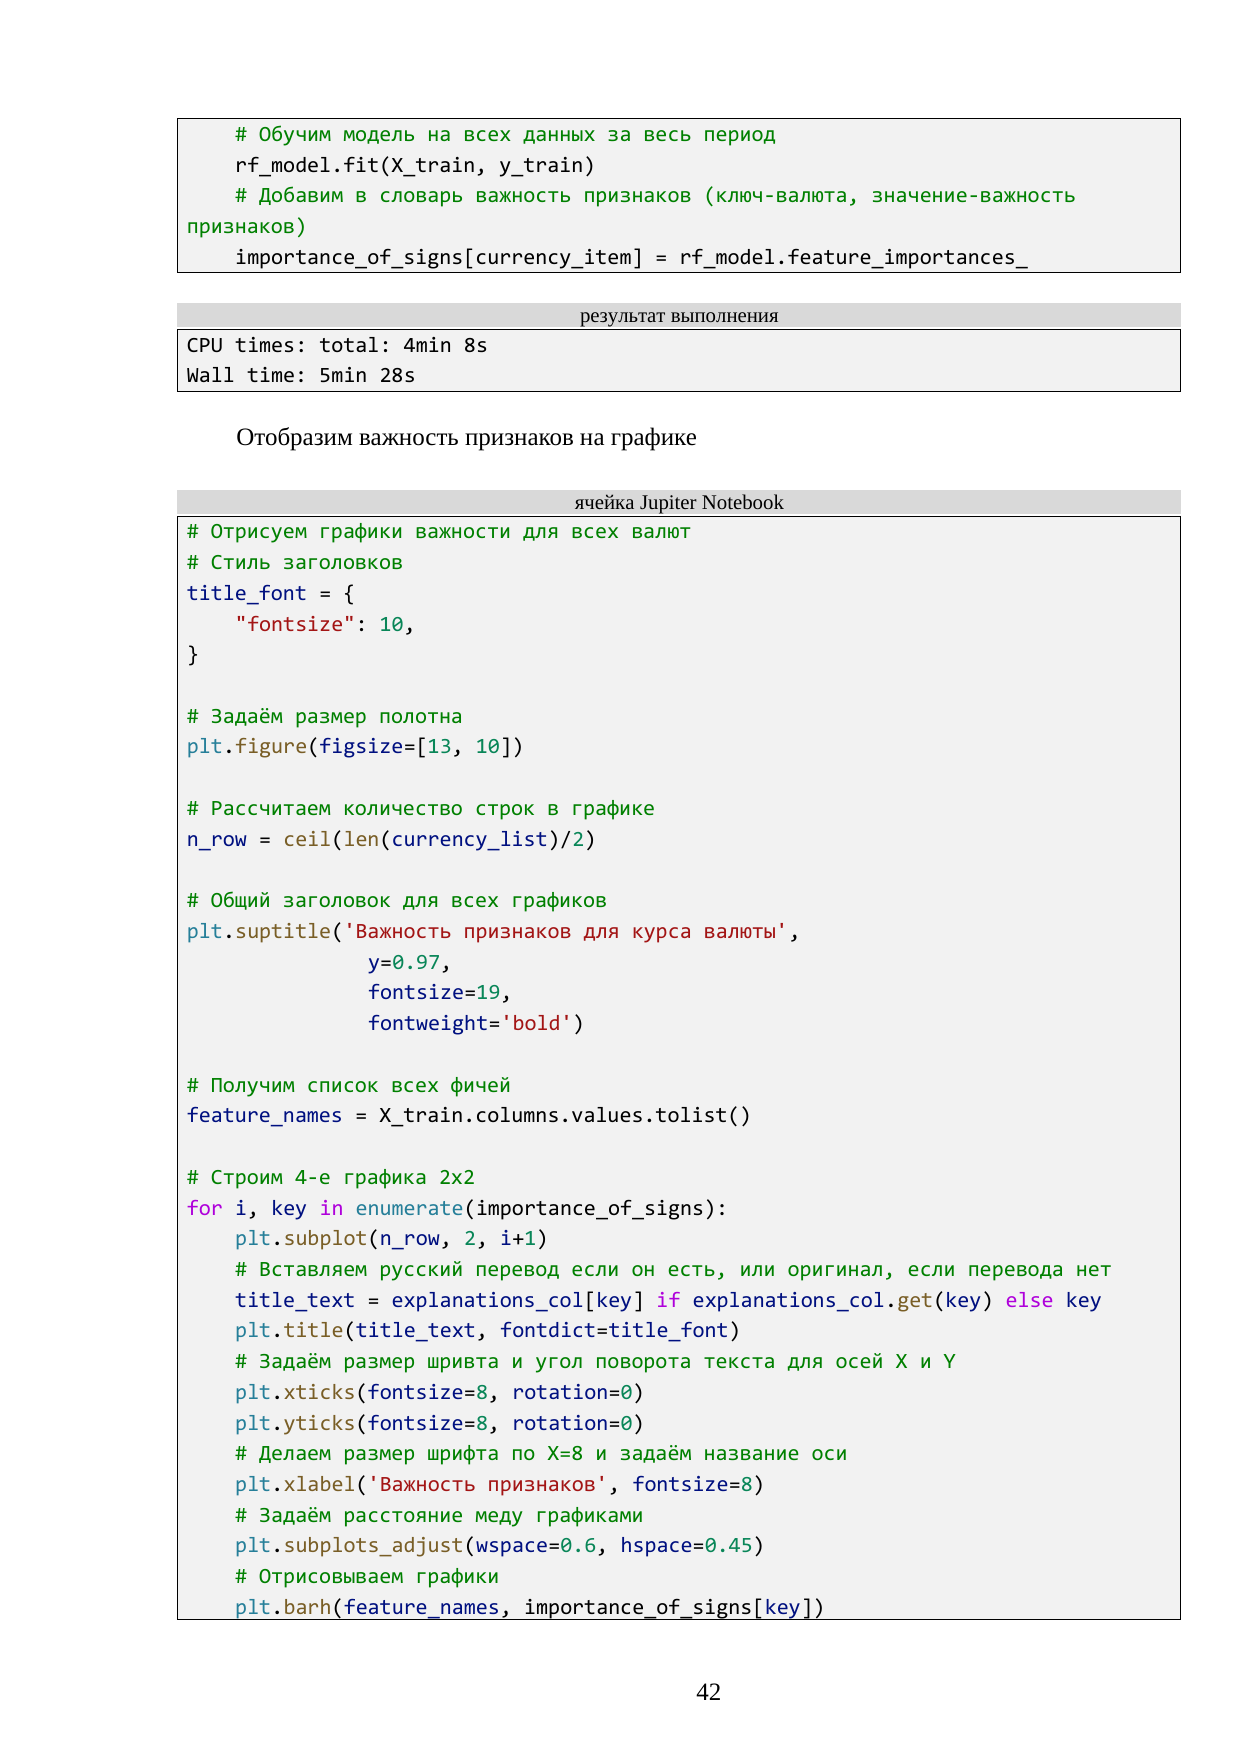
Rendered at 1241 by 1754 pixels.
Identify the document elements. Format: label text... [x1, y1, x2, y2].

text # Отрисовываем графики [178, 1561, 1180, 1589]
text plt.barh(feature_names, importance_of_signs[key]) [178, 1591, 1180, 1619]
text plt.subplot(n_row, 2, i+1) [178, 1222, 1180, 1251]
text plt.subplots_adjust(wspace=0.6, hspace=0.45) [178, 1530, 1180, 1558]
text # Делаем размер шрифта по Х=8 и задаём название оси [178, 1438, 1180, 1466]
text # Добавим в словарь важность признаков (ключ-валюта, значение-важность признаков) [178, 179, 1180, 239]
text plt.yticks(fontsize=8, rotation=0) [178, 1407, 1180, 1436]
text # Вставляем русский перевод если он есть, или оригинал, если перевода нет [178, 1253, 1180, 1282]
text # Стиль заголовков [178, 546, 1180, 575]
text plt.xticks(fontsize=8, rotation=0) [178, 1376, 1180, 1405]
text # Обучим модель на всех данных за весь период [178, 119, 1180, 147]
text fontweight='bold') [178, 1007, 1180, 1036]
text plt.xlabel('Важность признаков', fontsize=8) [178, 1468, 1180, 1497]
text # Задаём размер шривта и угол поворота текста для осей X и Y [178, 1345, 1180, 1374]
text title_font = { [178, 577, 1180, 606]
text plt.suptitle('Важность признаков для курса валюты', [178, 915, 1180, 944]
text importance_of_signs[currency_item] = rf_model.feature_importances_ [178, 241, 1180, 272]
text # Строим 4-е графика 2х2 [178, 1161, 1180, 1190]
text for i, key in enumerate(importance_of_signs): [178, 1192, 1180, 1221]
text y=0.97, [178, 946, 1180, 975]
text n_row = ceil(len(currency_list)/2) [178, 823, 1180, 852]
text fontsize=19, [178, 977, 1180, 1005]
title результат выполнения [177, 303, 1181, 327]
text # Отрисуем графики важности для всех валют [178, 517, 1180, 544]
text # Общий заголовок для всех графиков [178, 884, 1180, 913]
text plt.title(title_text, fontdict=title_font) [178, 1315, 1180, 1343]
text CPU times: total: 4min 8s [178, 330, 1180, 358]
text plt.figure(figsize=[13, 10]) [178, 731, 1180, 759]
text # Получим список всех фичей [178, 1069, 1180, 1098]
text title_text = explanations_col[key] if explanations_col.get(key) else key [178, 1284, 1180, 1313]
text Отобразим важность признаков на графике [177, 422, 1181, 450]
text rf_model.fit(X_train, y_train) [178, 149, 1180, 178]
text feature_names = X_train.columns.values.tolist() [178, 1099, 1180, 1128]
text "fontsize": 10, [178, 608, 1180, 637]
text # Задаём расстояние меду графиками [178, 1499, 1180, 1528]
text } [178, 639, 1180, 667]
title ячейка Jupiter Notebook [177, 490, 1181, 514]
text # Рассчитаем количество строк в графике [178, 792, 1180, 821]
text Wall time: 5min 28s [178, 360, 1180, 391]
text # Задаём размер полотна [178, 700, 1180, 729]
